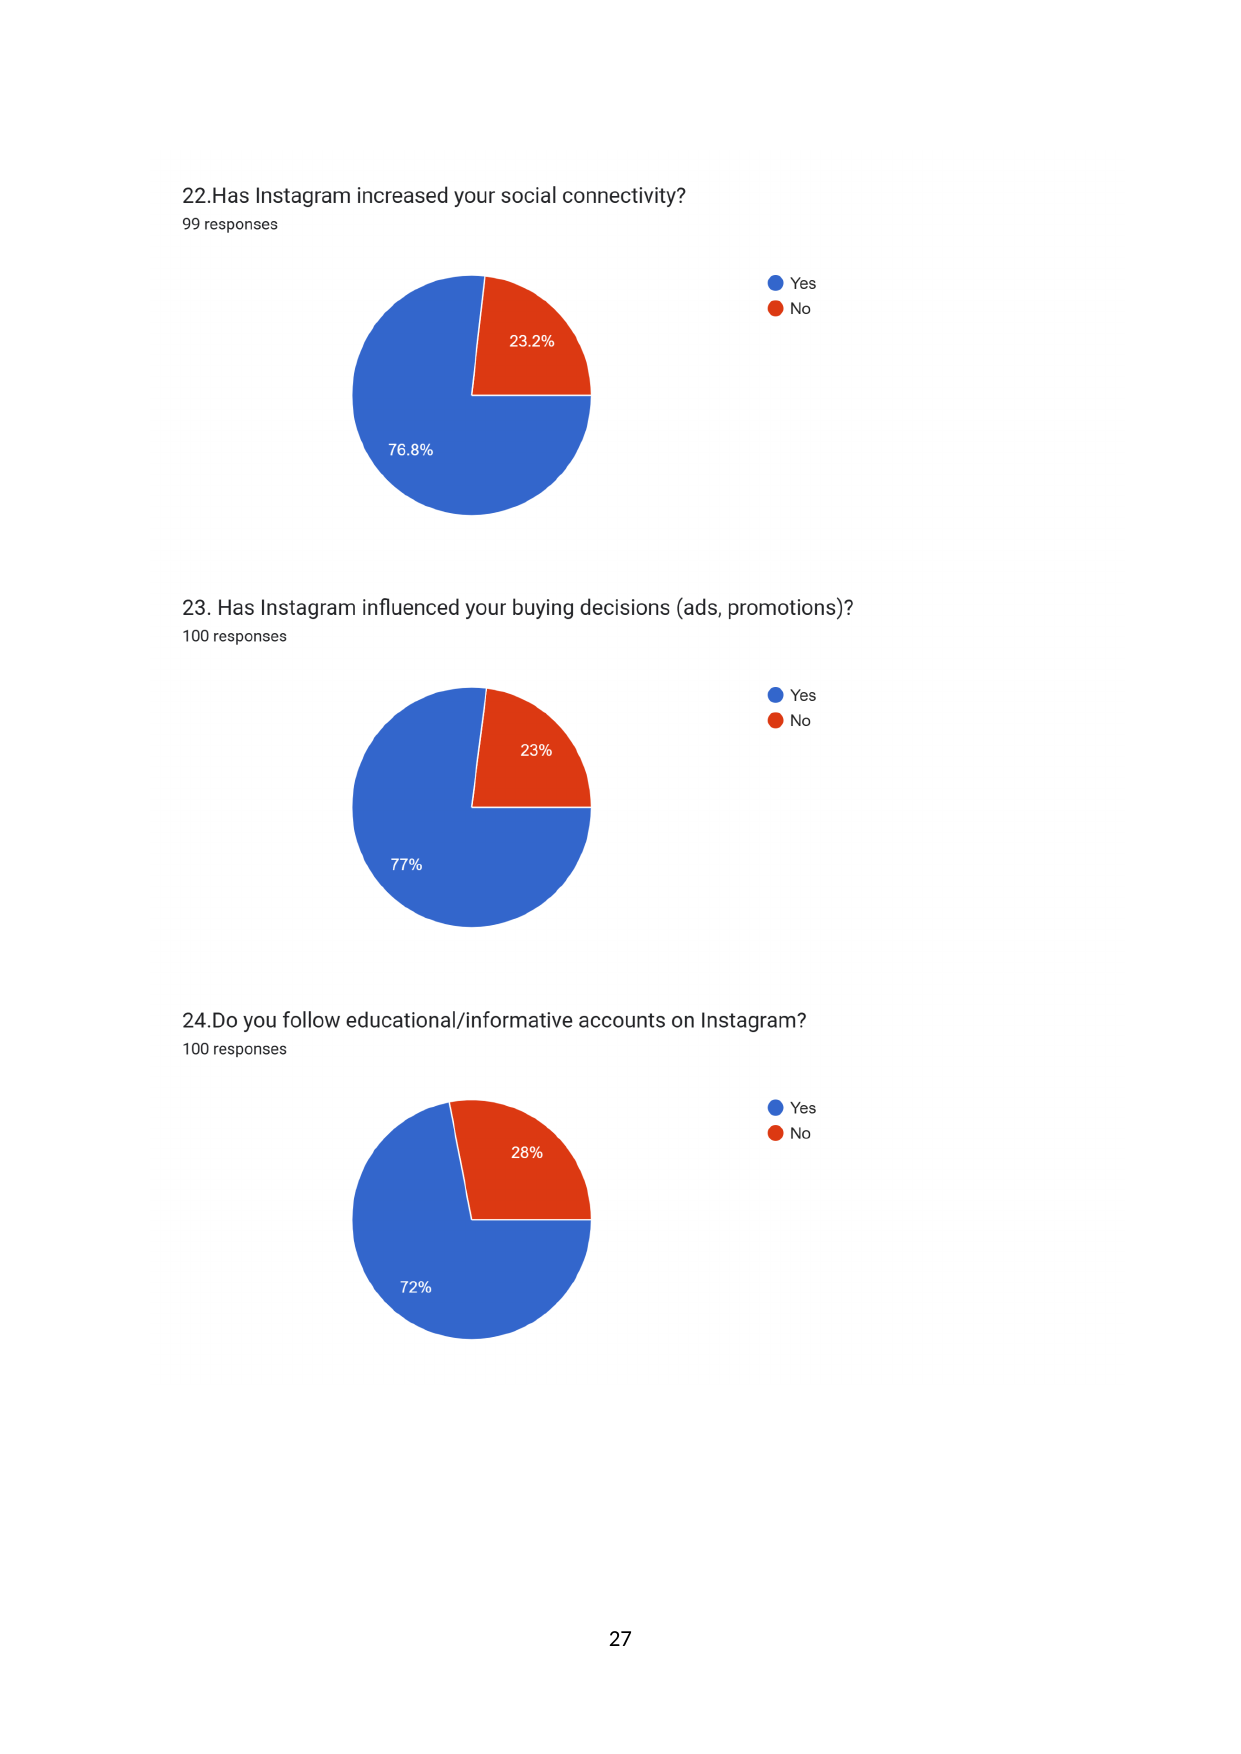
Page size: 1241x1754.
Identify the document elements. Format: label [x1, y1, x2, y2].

picture [150, 562, 1125, 973]
picture [150, 974, 1125, 1385]
picture [150, 150, 1125, 561]
